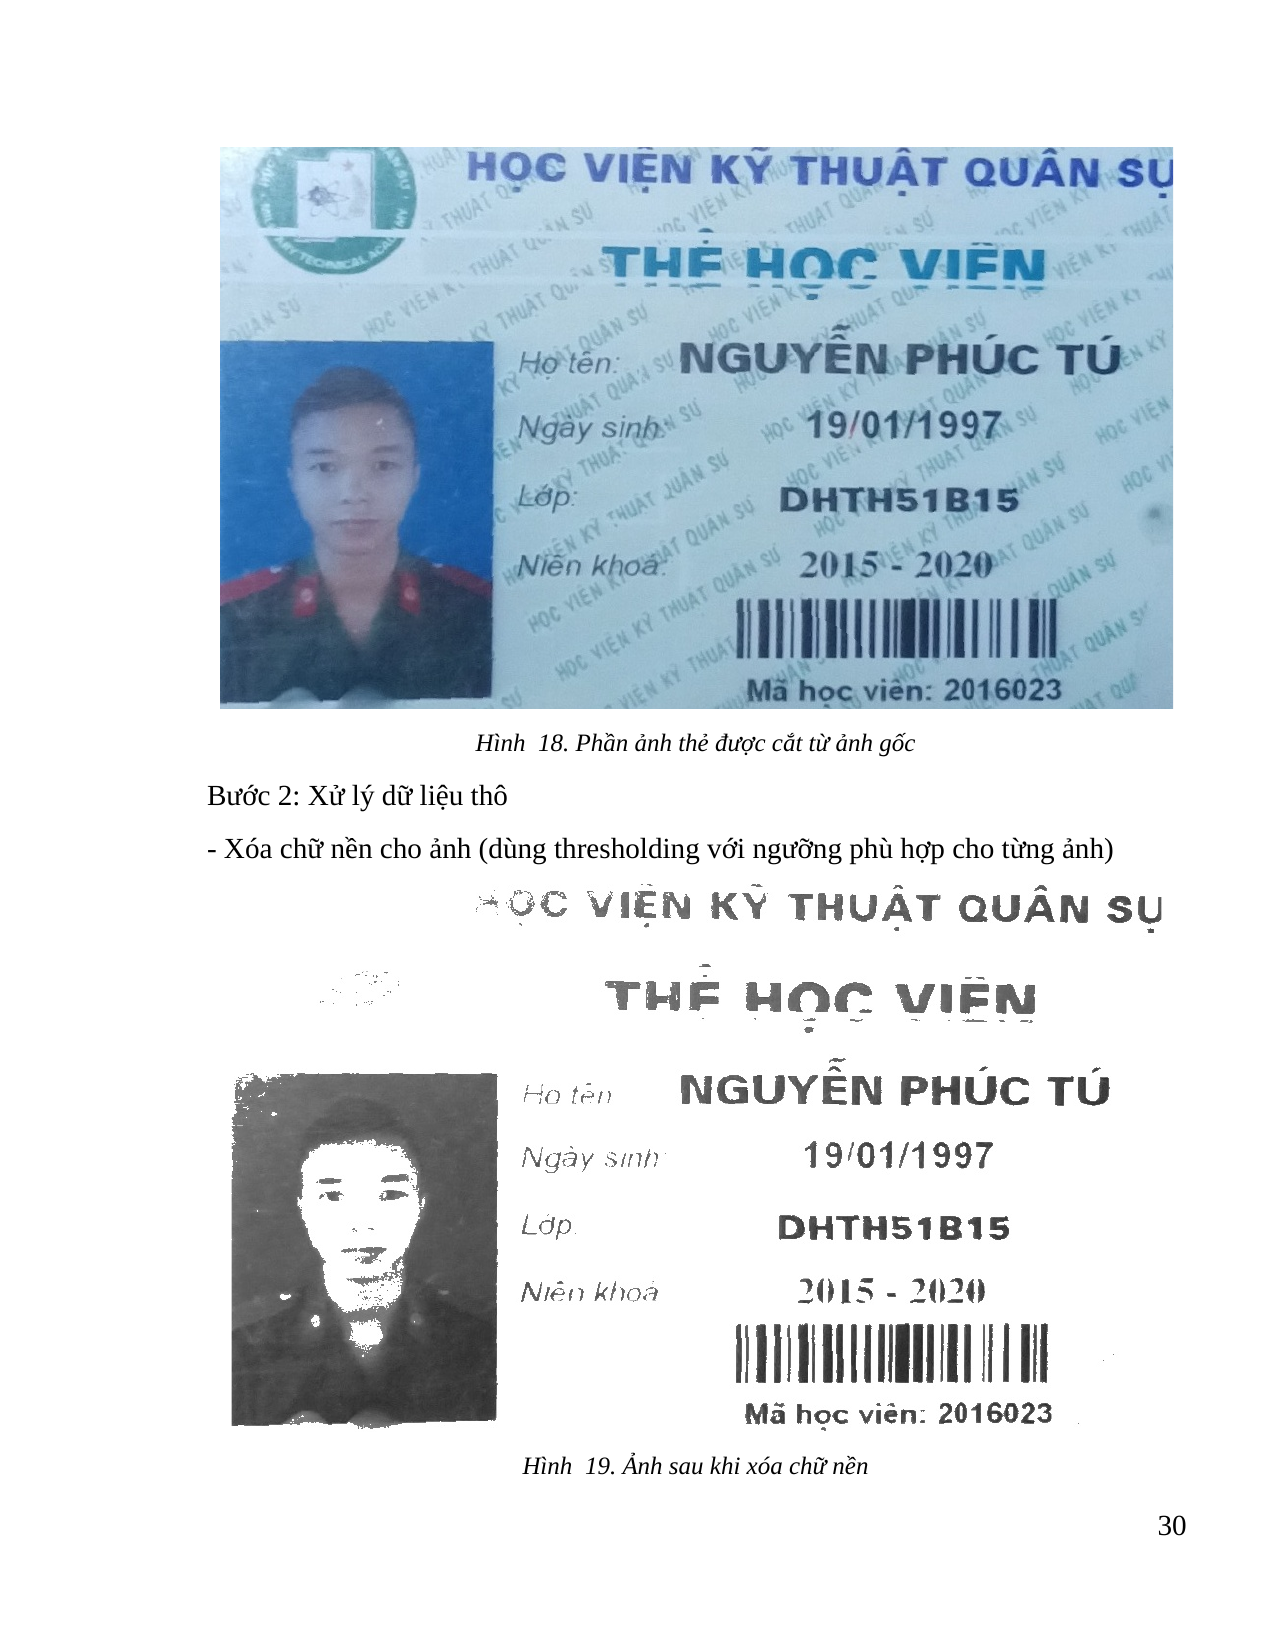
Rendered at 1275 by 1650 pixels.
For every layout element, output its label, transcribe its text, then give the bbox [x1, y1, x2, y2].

text Hình 19. Ảnh sau khi xóa chữ nền [207, 1451, 1186, 1480]
text Bước 2: Xử lý dữ liệu thô [207, 778, 1186, 811]
text - Xóa chữ nền cho ảnh (dùng thresholding với ngưỡng phù hợp cho từng ảnh) [207, 831, 1186, 865]
picture [231, 884, 1162, 1432]
picture [220, 147, 1174, 709]
text Hình 18. Phần ảnh thẻ được cắt từ ảnh gốc [207, 728, 1186, 757]
